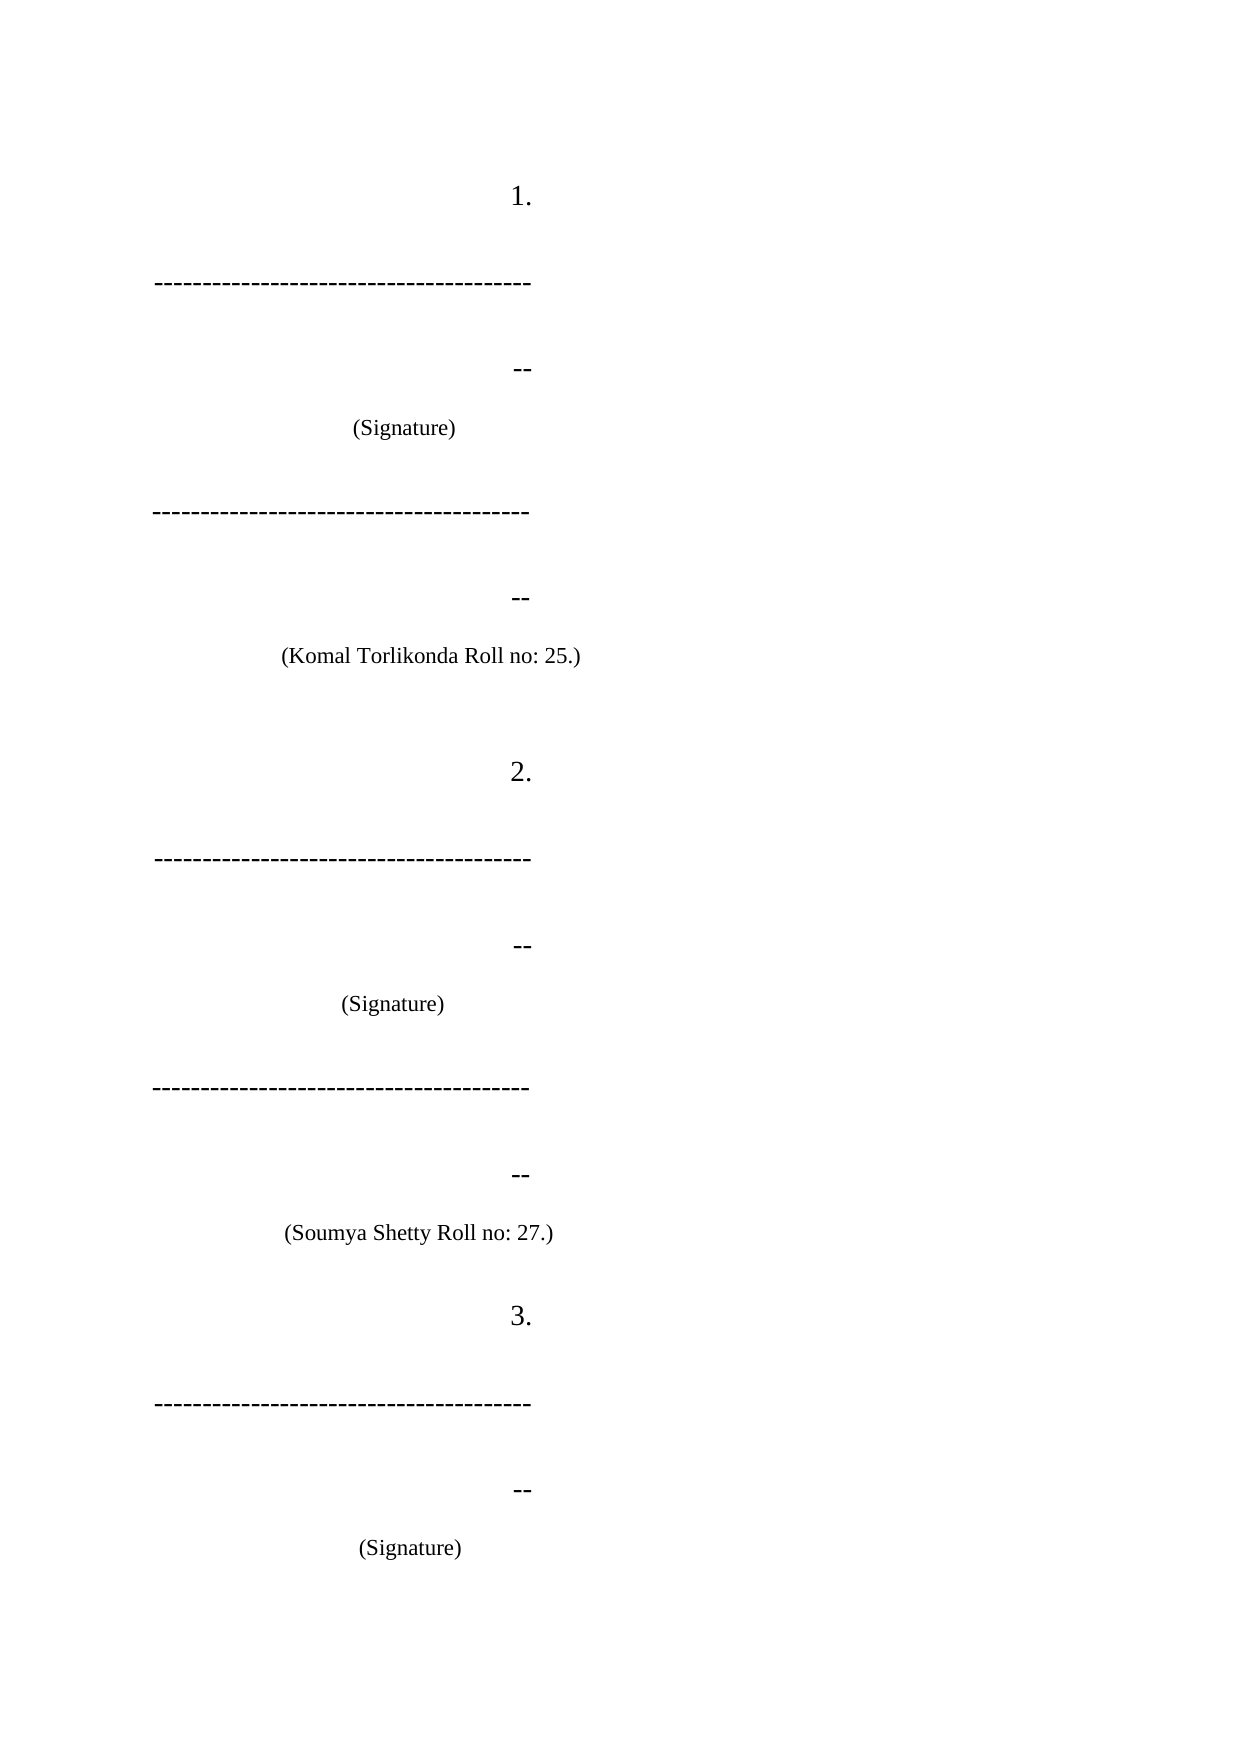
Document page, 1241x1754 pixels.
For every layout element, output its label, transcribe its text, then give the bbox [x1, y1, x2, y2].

text 1. ----------------------------------------- [150, 162, 532, 400]
text (Soumya Shetty Roll no: 27.) [284, 1216, 1090, 1249]
text (Signature) [358, 1531, 1090, 1564]
text ----------------------------------------- [150, 1054, 530, 1205]
text ----------------------------------------- [150, 477, 530, 628]
text 2. ----------------------------------------- [150, 738, 532, 976]
text 3. ----------------------------------------- [150, 1283, 532, 1520]
text (Komal Torlikonda Roll no: 25.) [281, 639, 1090, 672]
text (Signature) [341, 987, 1090, 1020]
text (Signature) [353, 411, 1090, 443]
